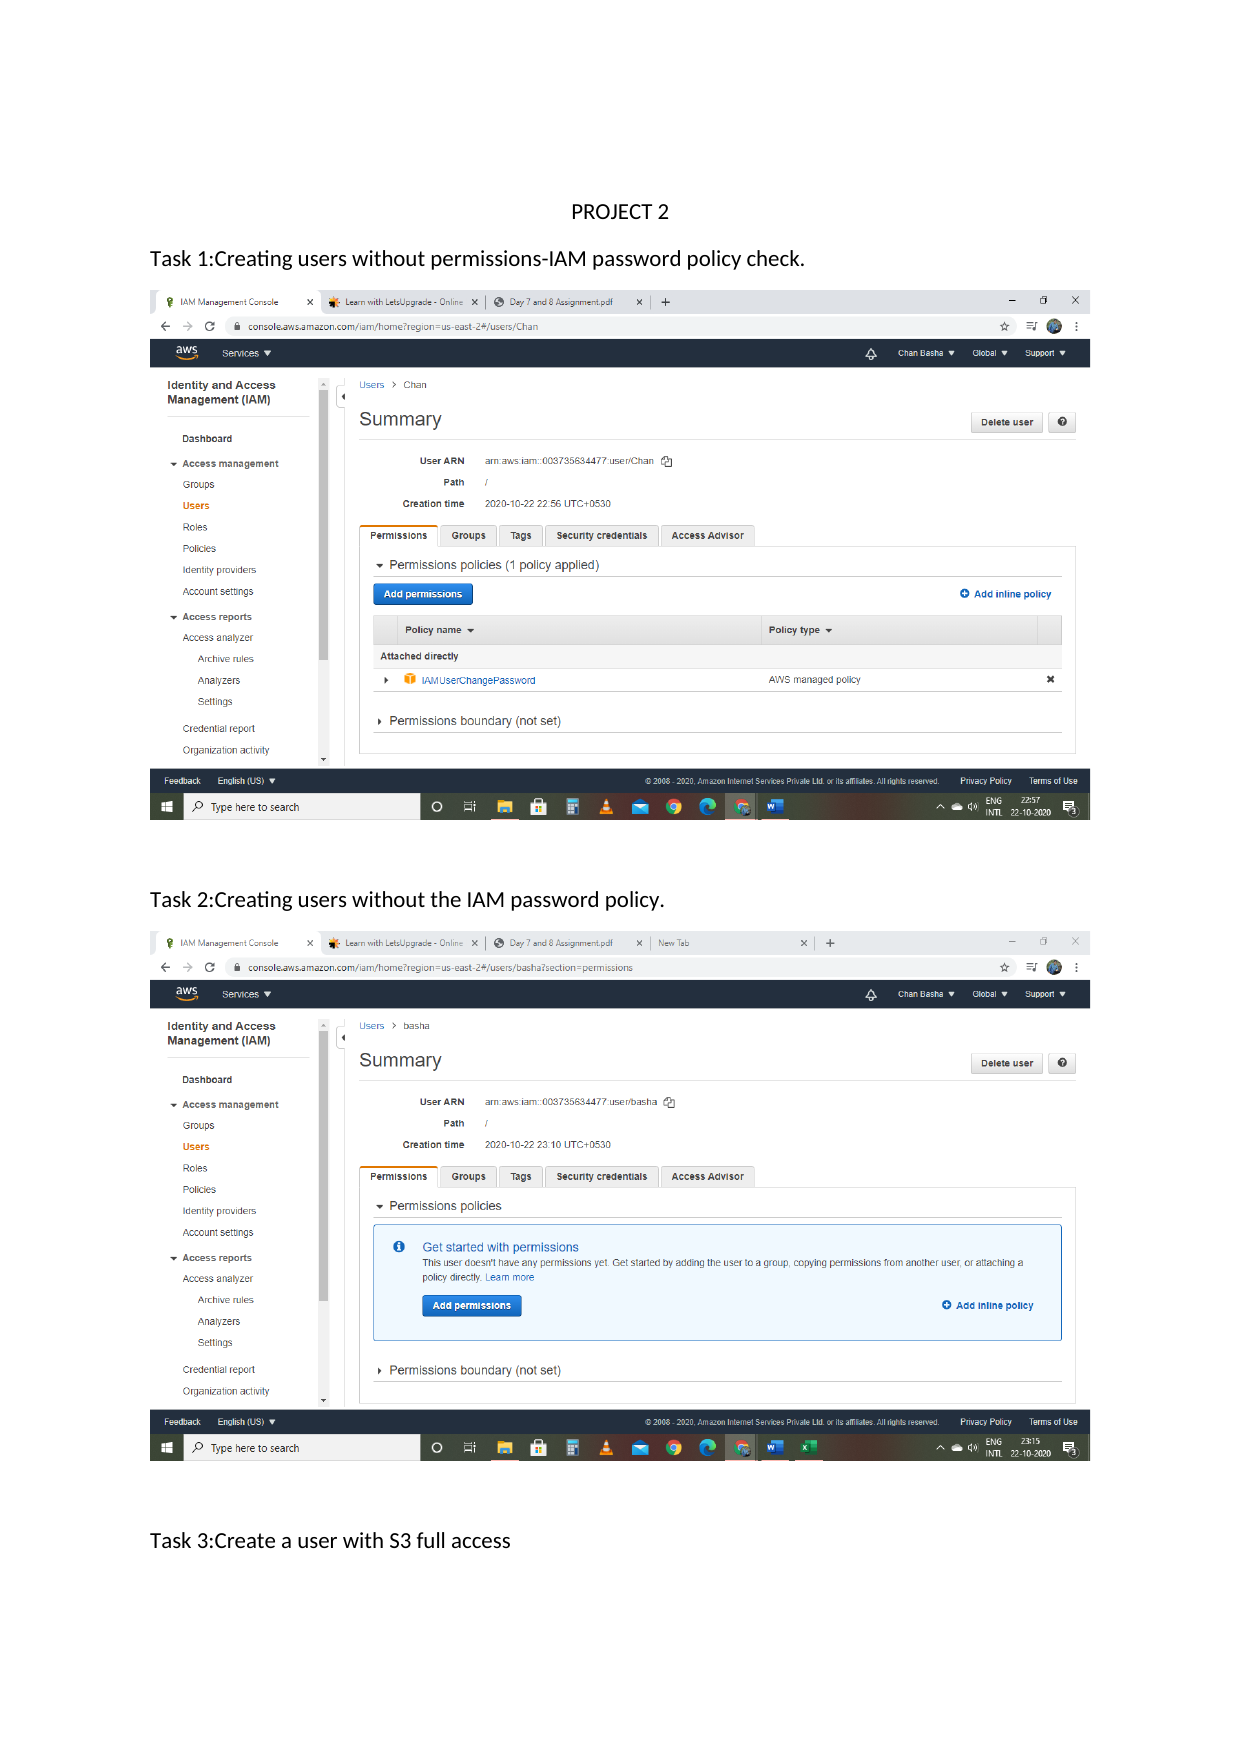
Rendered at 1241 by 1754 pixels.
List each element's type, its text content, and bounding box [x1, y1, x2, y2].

picture [150, 931, 1091, 1461]
picture [150, 290, 1091, 820]
text Task 2:Creating users without the IAM password policy. [150, 885, 1090, 913]
text Task 1:Creating users without permissions-IAM password policy check. [150, 244, 1090, 272]
text PROJECT 2 [150, 197, 1090, 225]
text Task 3:Create a user with S3 full access [150, 1526, 1090, 1554]
